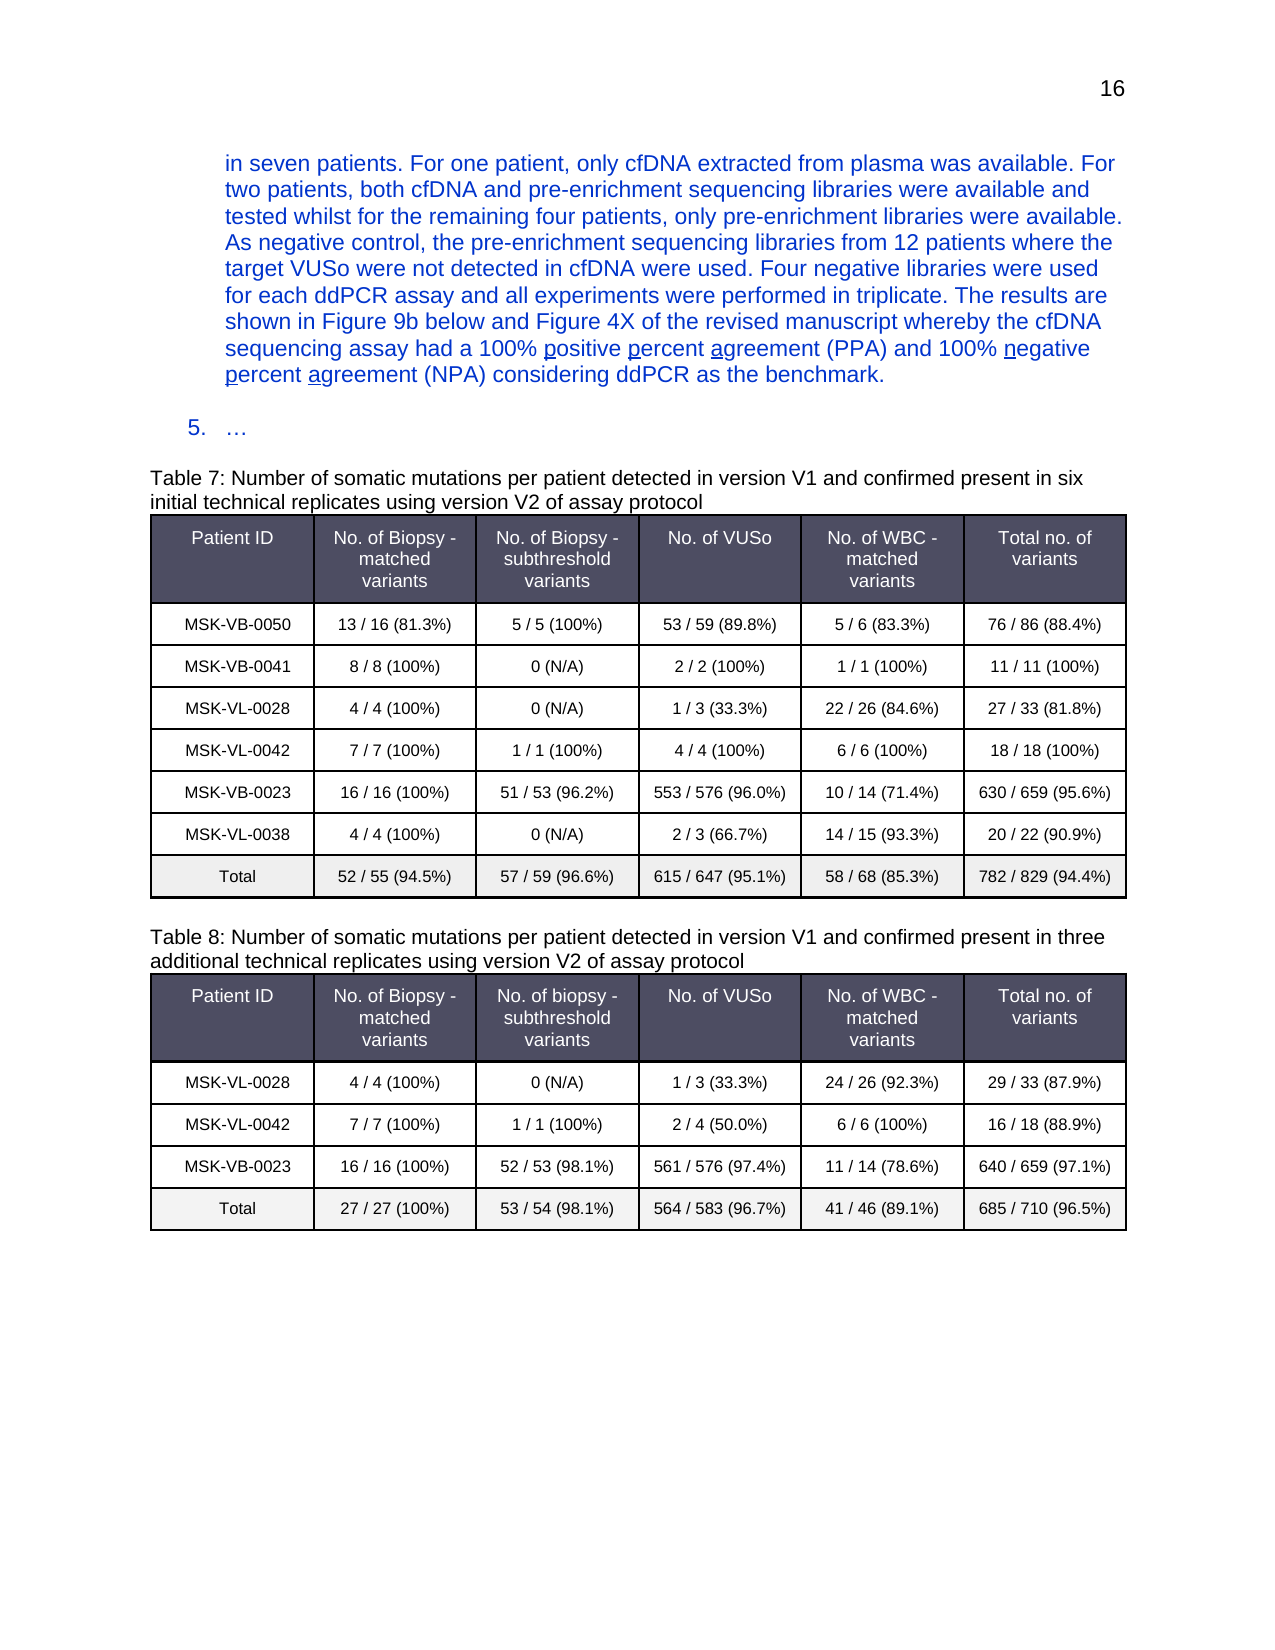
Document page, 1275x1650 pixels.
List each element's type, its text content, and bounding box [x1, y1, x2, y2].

table_cell 29 / 33 (87.9%) [965, 1063, 1125, 1102]
table_cell 18 / 18 (100%) [965, 730, 1125, 770]
table_cell 7 / 7 (100%) [315, 730, 475, 770]
table_cell MSK-VL-0028 [152, 688, 313, 728]
table_cell 2 / 3 (66.7%) [640, 814, 800, 854]
table_cell 1 / 3 (33.3%) [640, 1063, 800, 1102]
table_cell 0 (N/A) [477, 688, 638, 728]
table_cell 782 / 829 (94.4%) [965, 856, 1125, 896]
table_header No. of VUSo [640, 975, 800, 1060]
table_cell 1 / 1 (100%) [477, 730, 638, 770]
table_cell 1 / 1 (100%) [477, 1105, 638, 1144]
table_cell 4 / 4 (100%) [315, 814, 475, 854]
table_cell 2 / 2 (100%) [640, 646, 800, 686]
table_cell 16 / 18 (88.9%) [965, 1105, 1125, 1144]
table_cell 564 / 583 (96.7%) [640, 1189, 800, 1229]
table_cell 630 / 659 (95.6%) [965, 772, 1125, 812]
table_cell 0 (N/A) [477, 646, 638, 686]
table_cell 8 / 8 (100%) [315, 646, 475, 686]
table_cell 53 / 59 (89.8%) [640, 604, 800, 644]
table_cell 5 / 6 (83.3%) [802, 604, 963, 644]
table_cell 4 / 4 (100%) [640, 730, 800, 770]
table_cell Total [152, 1189, 313, 1229]
table_cell 27 / 27 (100%) [315, 1189, 475, 1229]
text Table 7: Number of somatic mutations per patient detected in version V1 and confirmed present in six initial technical replicates using version V2 of assay protocol [150, 466, 1125, 514]
table_cell 5 / 5 (100%) [477, 604, 638, 644]
table_cell 553 / 576 (96.0%) [640, 772, 800, 812]
table_cell 640 / 659 (97.1%) [965, 1147, 1125, 1187]
table_cell MSK-VL-0042 [152, 1105, 313, 1144]
table_header No. of Biopsy -matched variants [315, 516, 475, 602]
table_cell 24 / 26 (92.3%) [802, 1063, 963, 1102]
table_cell 41 / 46 (89.1%) [802, 1189, 963, 1229]
table_cell 52 / 55 (94.5%) [315, 856, 475, 896]
table_cell 6 / 6 (100%) [802, 1105, 963, 1144]
table_header Patient ID [152, 975, 313, 1060]
table_cell Total [152, 856, 313, 896]
table_cell 53 / 54 (98.1%) [477, 1189, 638, 1229]
table_header Total no. of variants [965, 975, 1125, 1060]
table_cell 2 / 4 (50.0%) [640, 1105, 800, 1144]
table_cell 57 / 59 (96.6%) [477, 856, 638, 896]
table_cell 51 / 53 (96.2%) [477, 772, 638, 812]
table_cell 615 / 647 (95.1%) [640, 856, 800, 896]
list … [187, 413, 1125, 440]
table_cell 4 / 4 (100%) [315, 1063, 475, 1102]
table_cell 22 / 26 (84.6%) [802, 688, 963, 728]
table_cell 16 / 16 (100%) [315, 772, 475, 812]
table_cell MSK-VB-0041 [152, 646, 313, 686]
table_header Patient ID [152, 516, 313, 602]
table_cell 685 / 710 (96.5%) [965, 1189, 1125, 1229]
table_cell 0 (N/A) [477, 1063, 638, 1102]
table_header No. of Biopsy -matched variants [315, 975, 475, 1060]
table_cell 52 / 53 (98.1%) [477, 1147, 638, 1187]
table_cell 6 / 6 (100%) [802, 730, 963, 770]
table_cell MSK-VB-0023 [152, 772, 313, 812]
table_cell 10 / 14 (71.4%) [802, 772, 963, 812]
table_cell 11 / 11 (100%) [965, 646, 1125, 686]
table_cell MSK-VB-0023 [152, 1147, 313, 1187]
table_cell 1 / 1 (100%) [802, 646, 963, 686]
table_cell 16 / 16 (100%) [315, 1147, 475, 1187]
table_cell 76 / 86 (88.4%) [965, 604, 1125, 644]
table_cell 1 / 3 (33.3%) [640, 688, 800, 728]
table_cell 14 / 15 (93.3%) [802, 814, 963, 854]
table_header No. of Biopsy -subthreshold variants [477, 516, 638, 602]
table_cell 20 / 22 (90.9%) [965, 814, 1125, 854]
table_header No. of biopsy -subthreshold variants [477, 975, 638, 1060]
table_cell MSK-VB-0050 [152, 604, 313, 644]
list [187, 150, 1125, 387]
table_cell 7 / 7 (100%) [315, 1105, 475, 1144]
table_cell 4 / 4 (100%) [315, 688, 475, 728]
text Table 8: Number of somatic mutations per patient detected in version V1 and confirmed present in three additional technical replicates using version V2 of assay protocol [150, 925, 1125, 973]
table_cell 561 / 576 (97.4%) [640, 1147, 800, 1187]
table_cell 0 (N/A) [477, 814, 638, 854]
table_header No. of VUSo [640, 516, 800, 602]
table_header Total no. of variants [965, 516, 1125, 602]
table_cell MSK-VL-0038 [152, 814, 313, 854]
table_cell MSK-VL-0028 [152, 1063, 313, 1102]
table_cell 58 / 68 (85.3%) [802, 856, 963, 896]
table_header No. of WBC -matched variants [802, 516, 963, 602]
table_header No. of WBC -matched variants [802, 975, 963, 1060]
table_cell 27 / 33 (81.8%) [965, 688, 1125, 728]
table_cell 13 / 16 (81.3%) [315, 604, 475, 644]
table_cell 11 / 14 (78.6%) [802, 1147, 963, 1187]
table_cell MSK-VL-0042 [152, 730, 313, 770]
